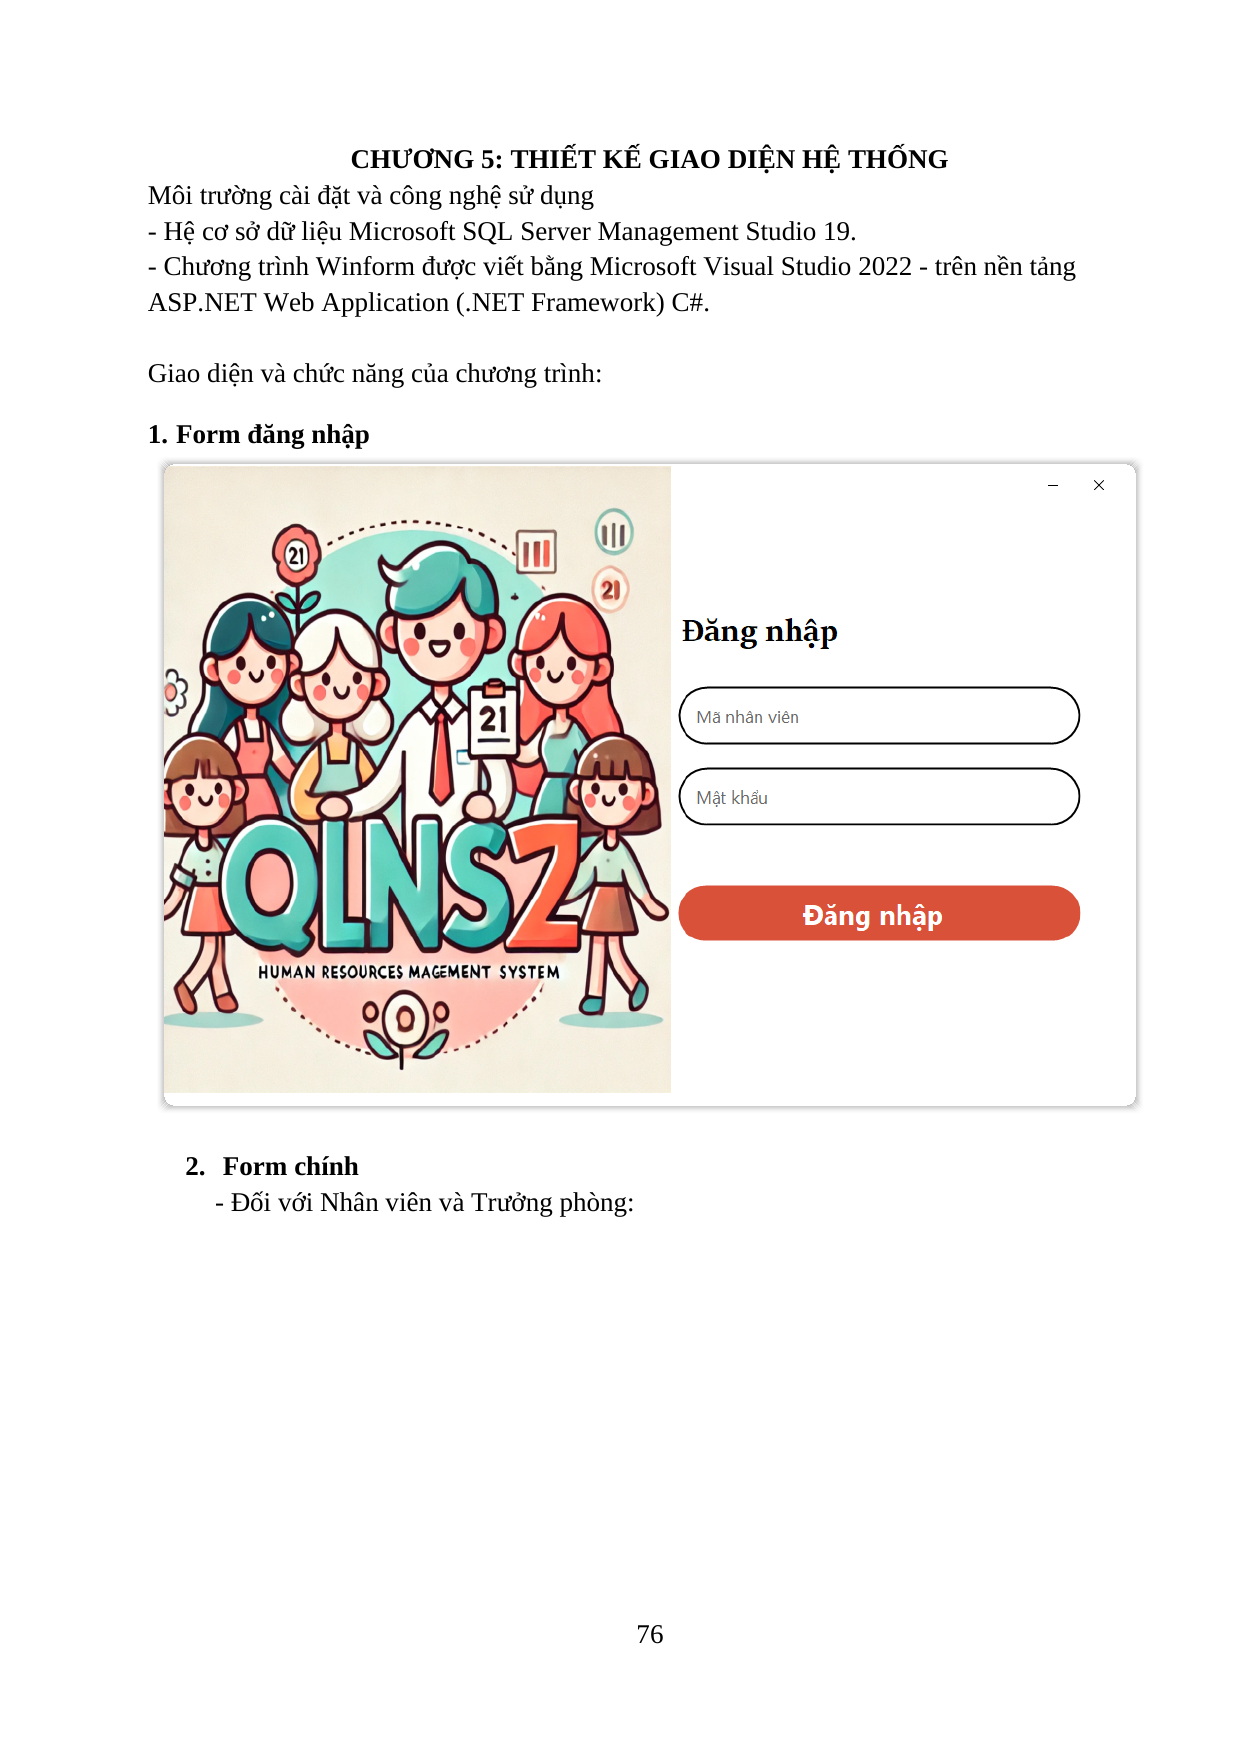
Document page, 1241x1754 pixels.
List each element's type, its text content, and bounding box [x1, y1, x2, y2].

subtitle CHƯƠNG 5: THIẾT KẾ GIAO DIỆN HỆ THỐNG [148, 143, 1152, 174]
text - Đối với Nhân viên và Trưởng phòng: [185, 1186, 1152, 1217]
text Môi trường cài đặt và công nghệ sử dụng [148, 179, 1152, 210]
text - Hệ cơ sở dữ liệu Microsoft SQL Server Management Studio 19. [148, 214, 1152, 246]
text ASP.NET Web Application (.NET Framework) C#. [148, 286, 1152, 317]
text - Chương trình Winform được viết bằng Microsoft Visual Studio 2022 - trên nền tảng [148, 250, 1152, 281]
subtitle Form đăng nhập [148, 418, 1152, 449]
picture [147, 453, 1152, 1123]
subtitle Form chính [185, 1150, 1152, 1181]
text Giao diện và chức năng của chương trình: [148, 357, 1152, 389]
